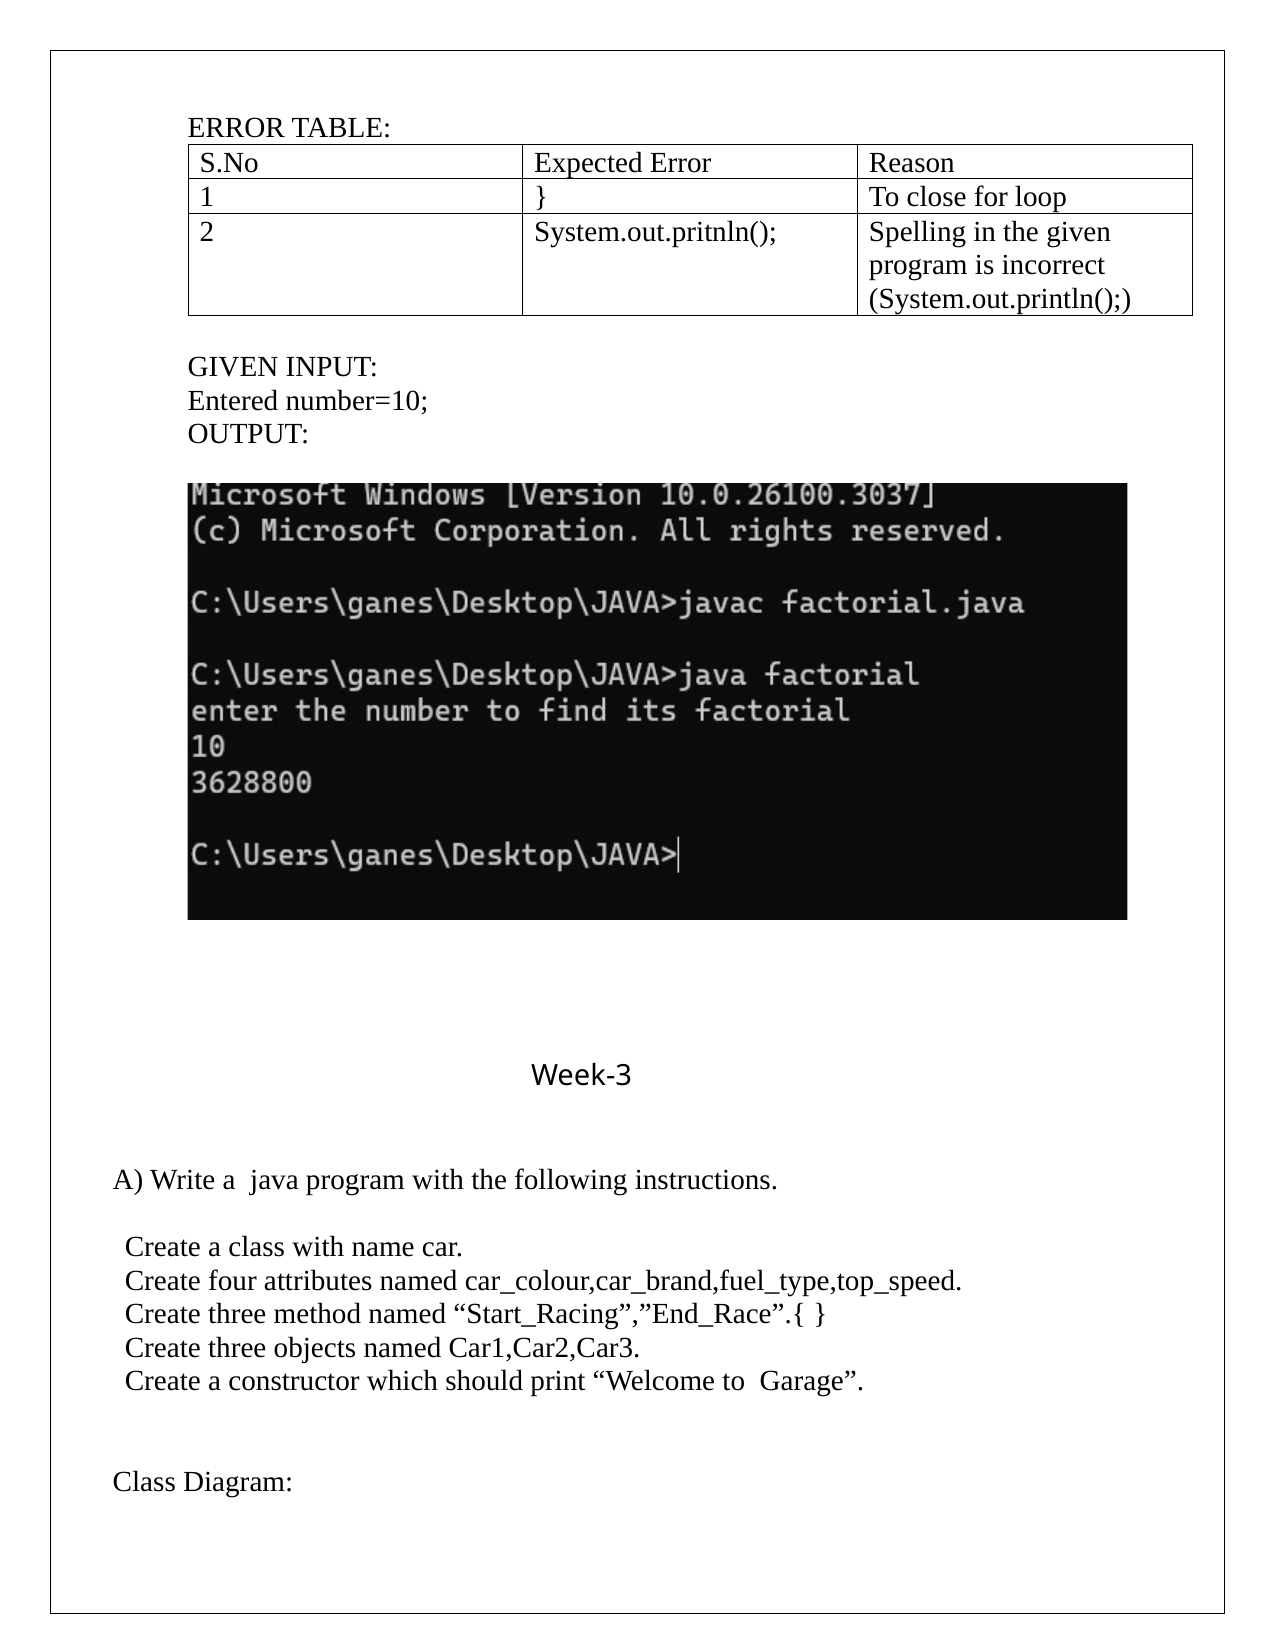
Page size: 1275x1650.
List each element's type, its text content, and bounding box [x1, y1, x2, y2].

list Entered number=10; [187, 383, 1193, 416]
text Create four attributes named car_colour,car_brand,fuel_type,top_speed. [124, 1263, 1193, 1296]
table_header Expected Error [523, 145, 857, 178]
table_cell 1 [189, 179, 522, 213]
text A) Write a java program with the following instructions. [112, 1162, 1193, 1196]
list GIVEN INPUT: [187, 349, 1193, 383]
text Create a constructor which should print “Welcome to Garage”. [124, 1363, 1193, 1397]
list ERROR TABLE: [187, 110, 1193, 144]
text Create a class with name car. [124, 1229, 1193, 1263]
table_cell } [523, 179, 857, 213]
table_cell 2 [189, 214, 522, 314]
text Create three method named “Start_Racing”,”End_Race”.{ } [124, 1296, 1193, 1330]
text Week-3 [112, 1054, 985, 1093]
text Create three objects named Car1,Car2,Car3. [124, 1330, 1193, 1363]
text Class Diagram: [112, 1464, 1193, 1497]
table_cell To close for loop [858, 179, 1192, 213]
list OUTPUT: [187, 416, 1193, 450]
table_cell System.out.pritnln(); [523, 214, 857, 314]
table_header Reason [858, 145, 1192, 178]
table_header S.No [189, 145, 522, 178]
picture [187, 483, 1128, 920]
table_cell Spelling in the given program is incorrect (System.out.println();) [858, 214, 1192, 314]
